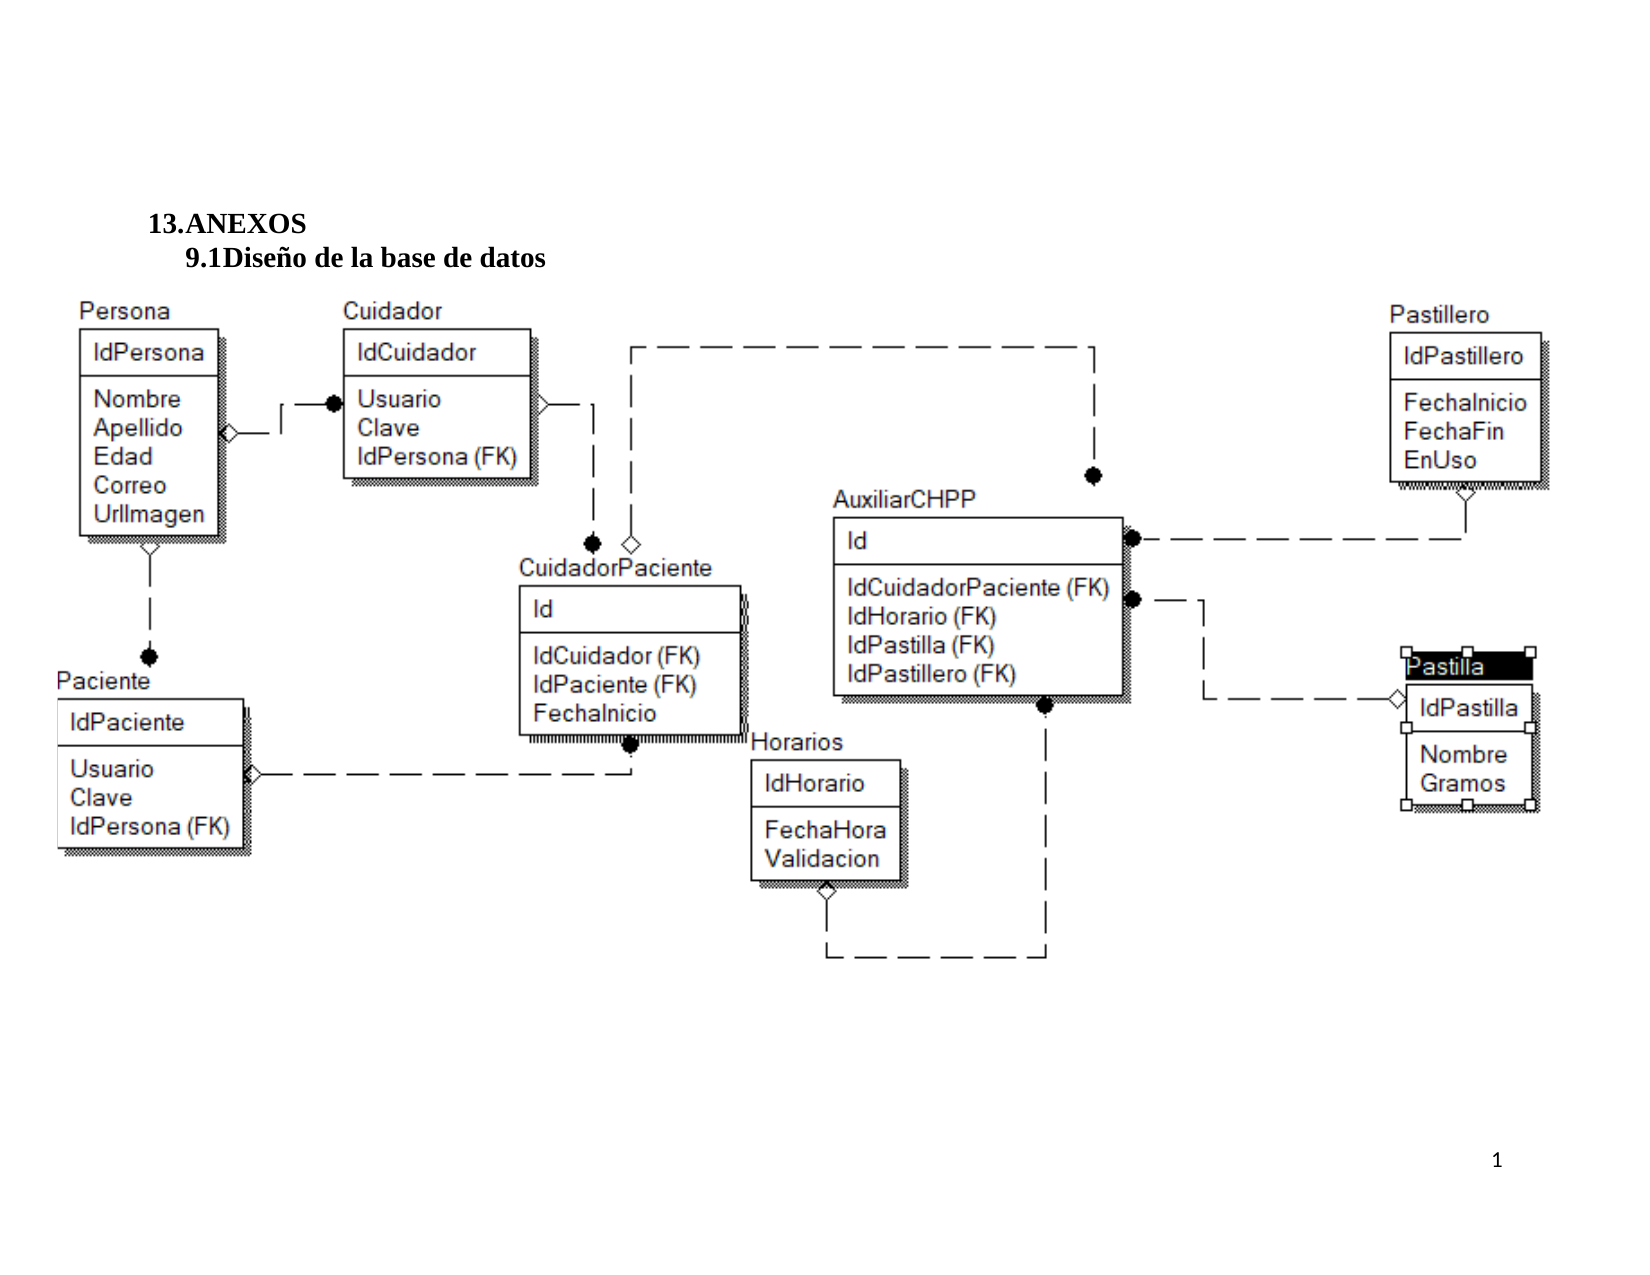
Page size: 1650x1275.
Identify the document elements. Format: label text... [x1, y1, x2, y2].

subtitle Diseño de la base de datos [185, 240, 1502, 273]
subtitle ANEXOS [148, 206, 1502, 240]
picture [57, 286, 1593, 975]
